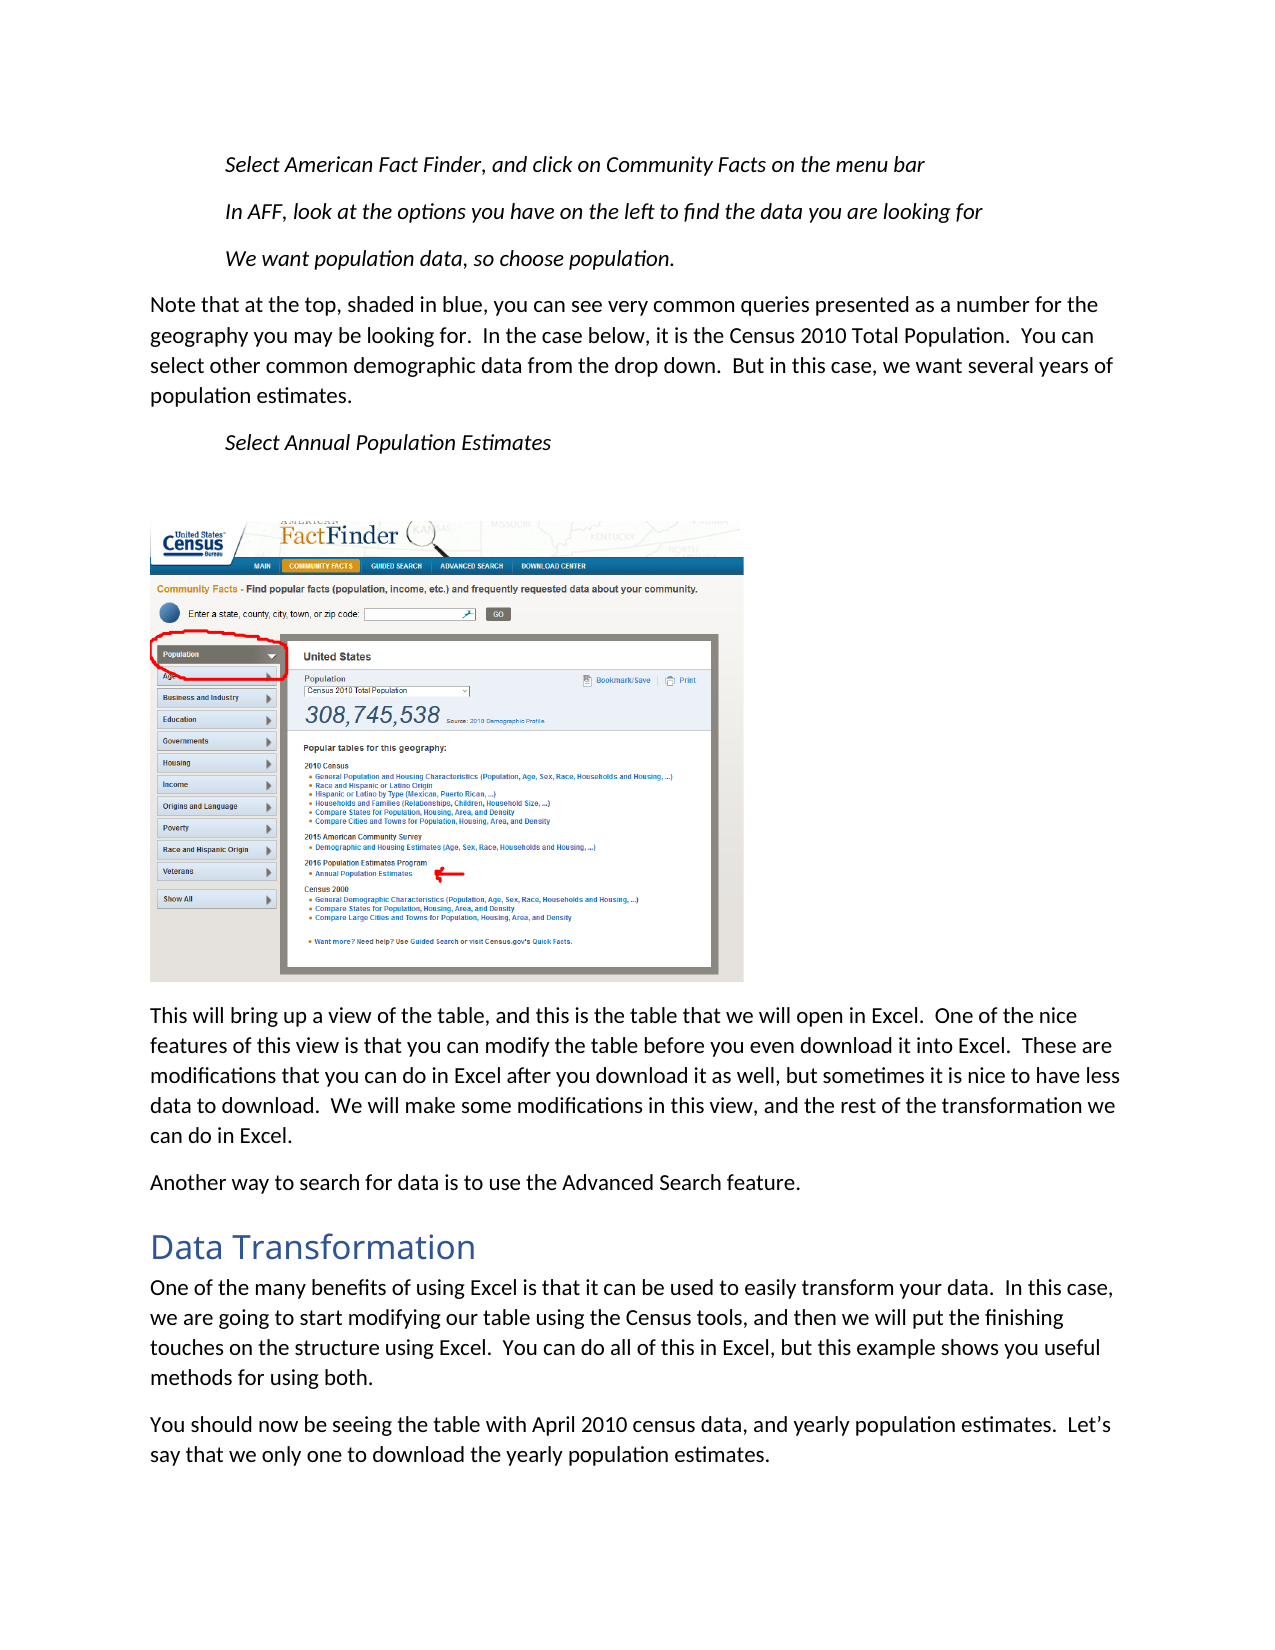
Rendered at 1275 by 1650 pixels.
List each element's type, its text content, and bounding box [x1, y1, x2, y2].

text One of the many benefits of using Excel is that it can be used to easily transform your data. In this case, we are going to start modifying our table using the Census tools, and then we will put the finishing touches on the structure using Excel. You can do all of this in Excel, but this example shows you useful methods for using both. [150, 1273, 1125, 1391]
subtitle Data Transformation [150, 1224, 1125, 1269]
text Select American Fact Finder, and click on Community Facts on the menu bar [150, 150, 1125, 178]
text You should now be seeing the table with April 2010 census data, and yearly population estimates. Let’s say that we only one to download the yearly population estimates. [150, 1410, 1125, 1468]
text In AFF, look at the options you have on the left to find the data you are looking for [150, 197, 1125, 225]
text Select Annual Population Estimates [150, 428, 1125, 456]
picture [150, 521, 744, 982]
text Another way to search for data is to use the Advanced Search feature. [150, 1168, 1125, 1196]
text We want population data, so choose population. [150, 244, 1125, 272]
text This will bring up a view of the table, and this is the table that we will open in Excel. One of the nice features of this view is that you can modify the table before you even download it into Excel. These are modifications that you can do in Excel after you download it as well, but sometimes it is nice to have less data to download. We will make some modifications in this view, and the rest of the transformation we can do in Excel. [150, 1001, 1125, 1149]
text Note that at the top, shaded in blue, you can see very common queries presented as a number for the geography you may be looking for. In the case below, it is the Census 2010 Total Population. You can select other common demographic data from the drop down. But in this case, we want several years of population estimates. [150, 291, 1125, 409]
